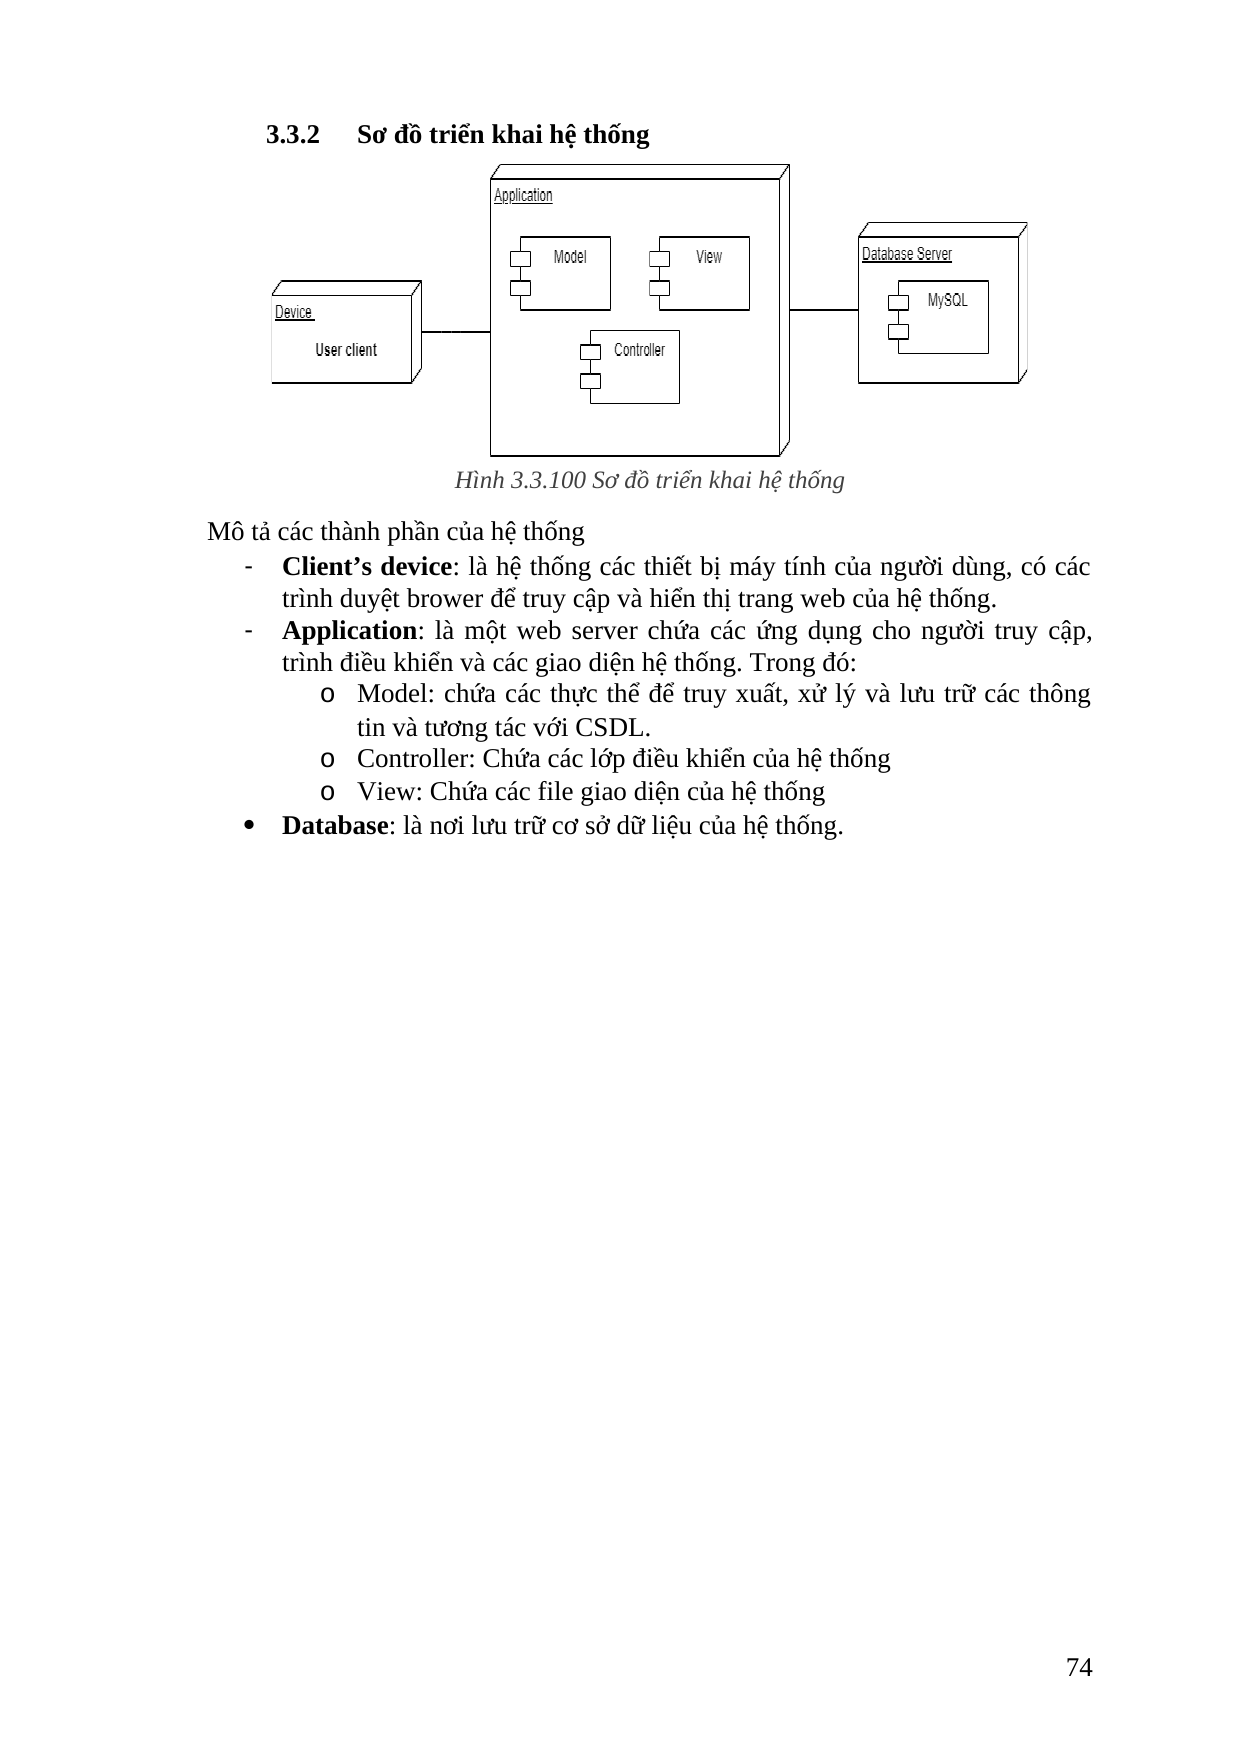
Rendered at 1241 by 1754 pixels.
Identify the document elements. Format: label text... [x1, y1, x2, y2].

list Application: là một web server chứa các ứng dụng cho người truy cập, trình điều khiển và các giao diện hệ thống. Trong đó: [244, 613, 1092, 677]
list View: Chứa các file giao diện của hệ thống [319, 776, 1092, 809]
text Mô tả các thành phần của hệ thống [207, 515, 1092, 546]
subtitle Sơ đồ triển khai hệ thống [266, 118, 1092, 149]
picture [271, 164, 1028, 457]
list Model: chứa các thực thể để truy xuất, xử lý và lưu trữ các thông tin và tương tác với CSDL. [319, 677, 1092, 742]
list Client’s device: là hệ thống các thiết bị máy tính của người dùng, có các trình duyệt brower để truy cập và hiển thị trang web của hệ thống. [244, 549, 1092, 613]
list Database: là nơi lưu trữ cơ sở dữ liệu của hệ thống. [244, 809, 1092, 840]
list Controller: Chứa các lớp điều khiển của hệ thống [319, 742, 1092, 776]
